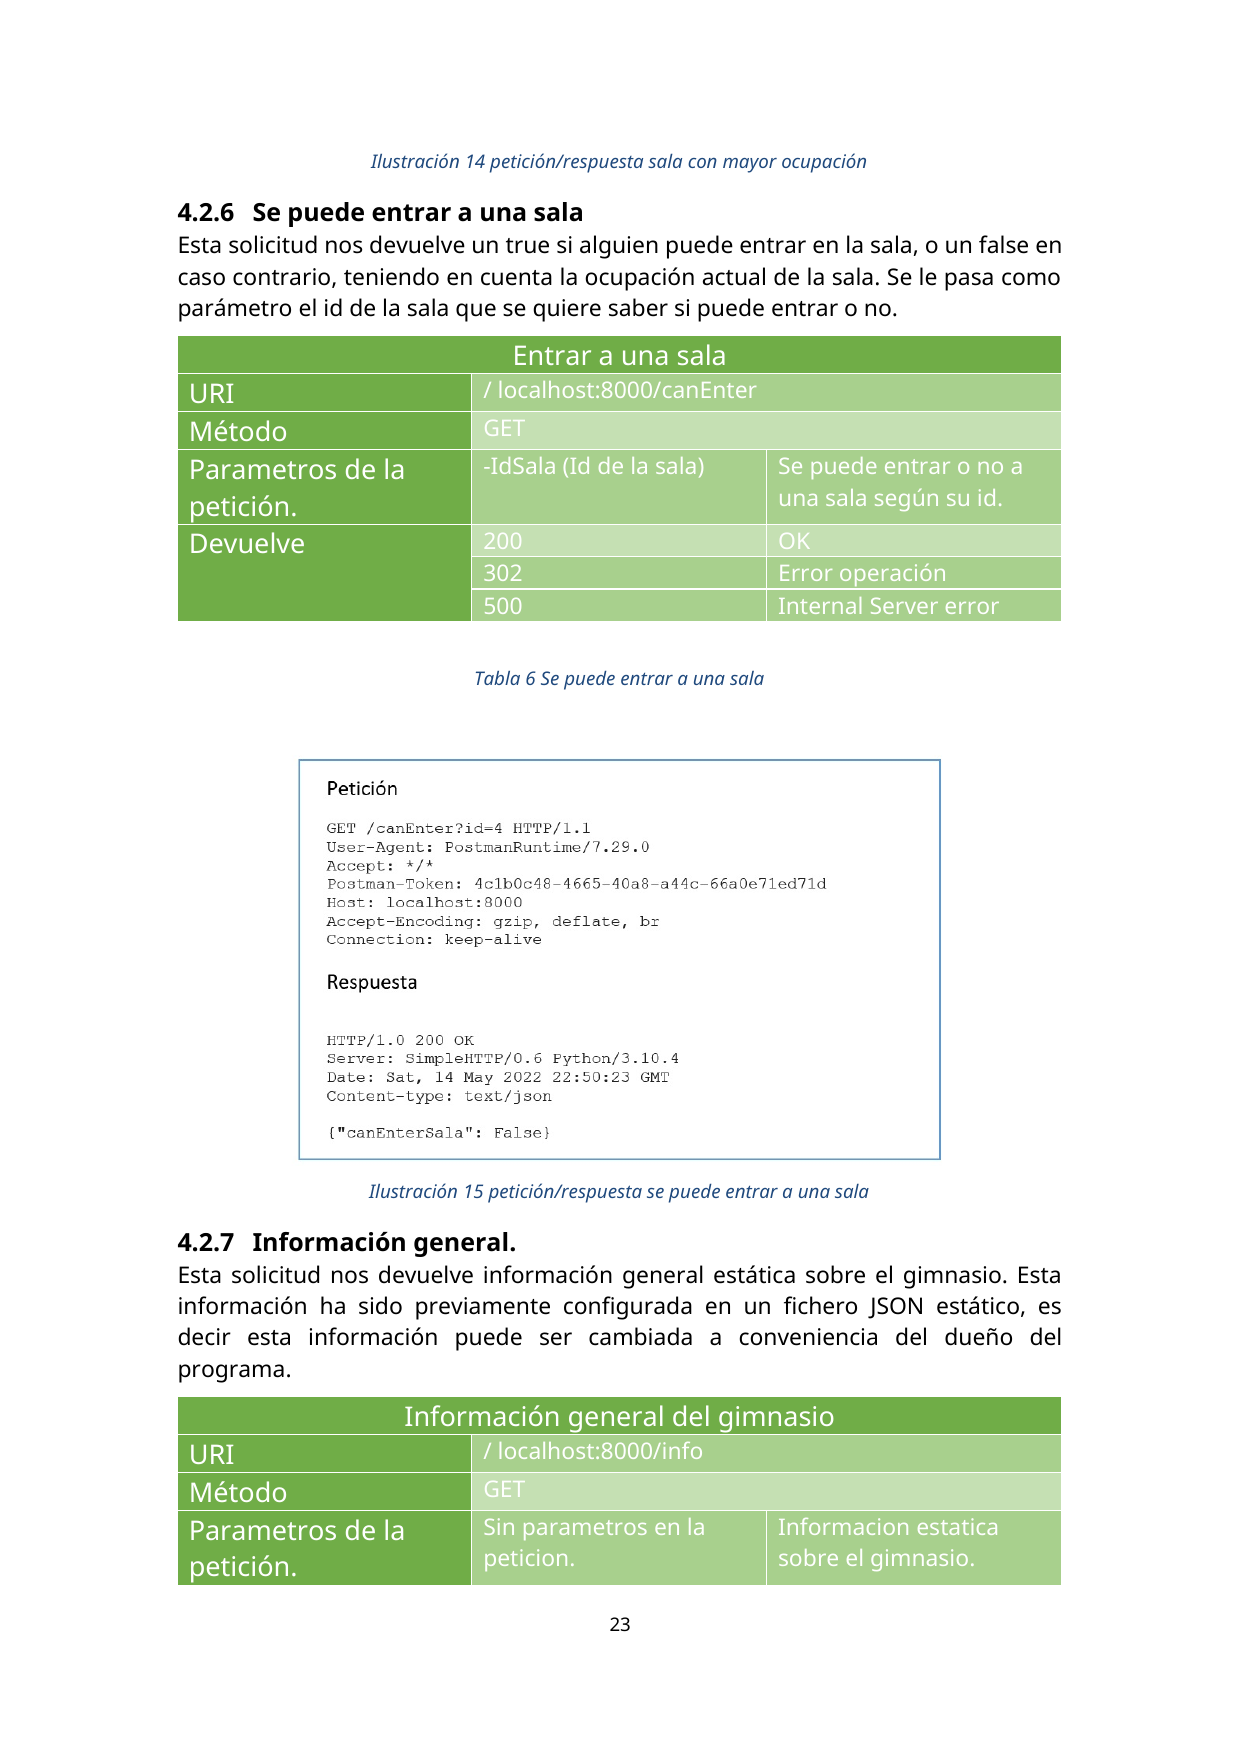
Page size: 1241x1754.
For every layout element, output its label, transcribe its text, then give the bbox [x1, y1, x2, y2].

table_cell Internal Server error [767, 590, 1061, 621]
table_cell GET [472, 1473, 1061, 1510]
text Esta solicitud nos devuelve un true si alguien puede entrar en la sala, o un false en caso contrario, teniendo en cuenta la ocupación actual de la sala. Se le pasa como parámetro el id de la sala que se quiere saber si puede entrar o no. [177, 229, 1063, 323]
table_cell Se puede entrar o no a una sala según su id. [767, 450, 1061, 524]
table_cell URI [178, 1435, 471, 1472]
table_cell / localhost:8000/canEnter [472, 374, 1061, 411]
table_cell 302 [472, 557, 766, 588]
table_cell GET [472, 412, 1061, 449]
table_cell Parametros de la petición. [178, 1511, 471, 1585]
table_cell Devuelve [178, 525, 471, 621]
table_cell Error operación [767, 557, 1061, 588]
table_cell 200 [472, 525, 766, 556]
table_cell 500 [472, 590, 766, 621]
table_header Entrar a una sala [178, 336, 1061, 373]
table_cell Informacion estatica sobre el gimnasio. [767, 1511, 1061, 1585]
table_cell / localhost:8000/info [472, 1435, 1061, 1472]
table_cell Método [178, 412, 471, 449]
table_cell Método [178, 1473, 471, 1510]
table_cell OK [767, 525, 1061, 556]
subtitle Información general. [177, 1225, 1063, 1259]
table_cell URI [178, 374, 471, 411]
text Esta solicitud nos devuelve información general estática sobre el gimnasio. Esta información ha sido previamente configurada en un fichero JSON estático, es decir esta información puede ser cambiada a conveniencia del dueño del programa. [177, 1259, 1063, 1384]
picture [291, 755, 949, 1166]
table_cell -IdSala (Id de la sala) [472, 450, 766, 524]
table_cell Sin parametros en la peticion. [472, 1511, 766, 1585]
subtitle Se puede entrar a una sala [177, 195, 1063, 229]
table_header Información general del gimnasio [178, 1397, 1061, 1434]
table_cell Parametros de la petición. [178, 450, 471, 524]
